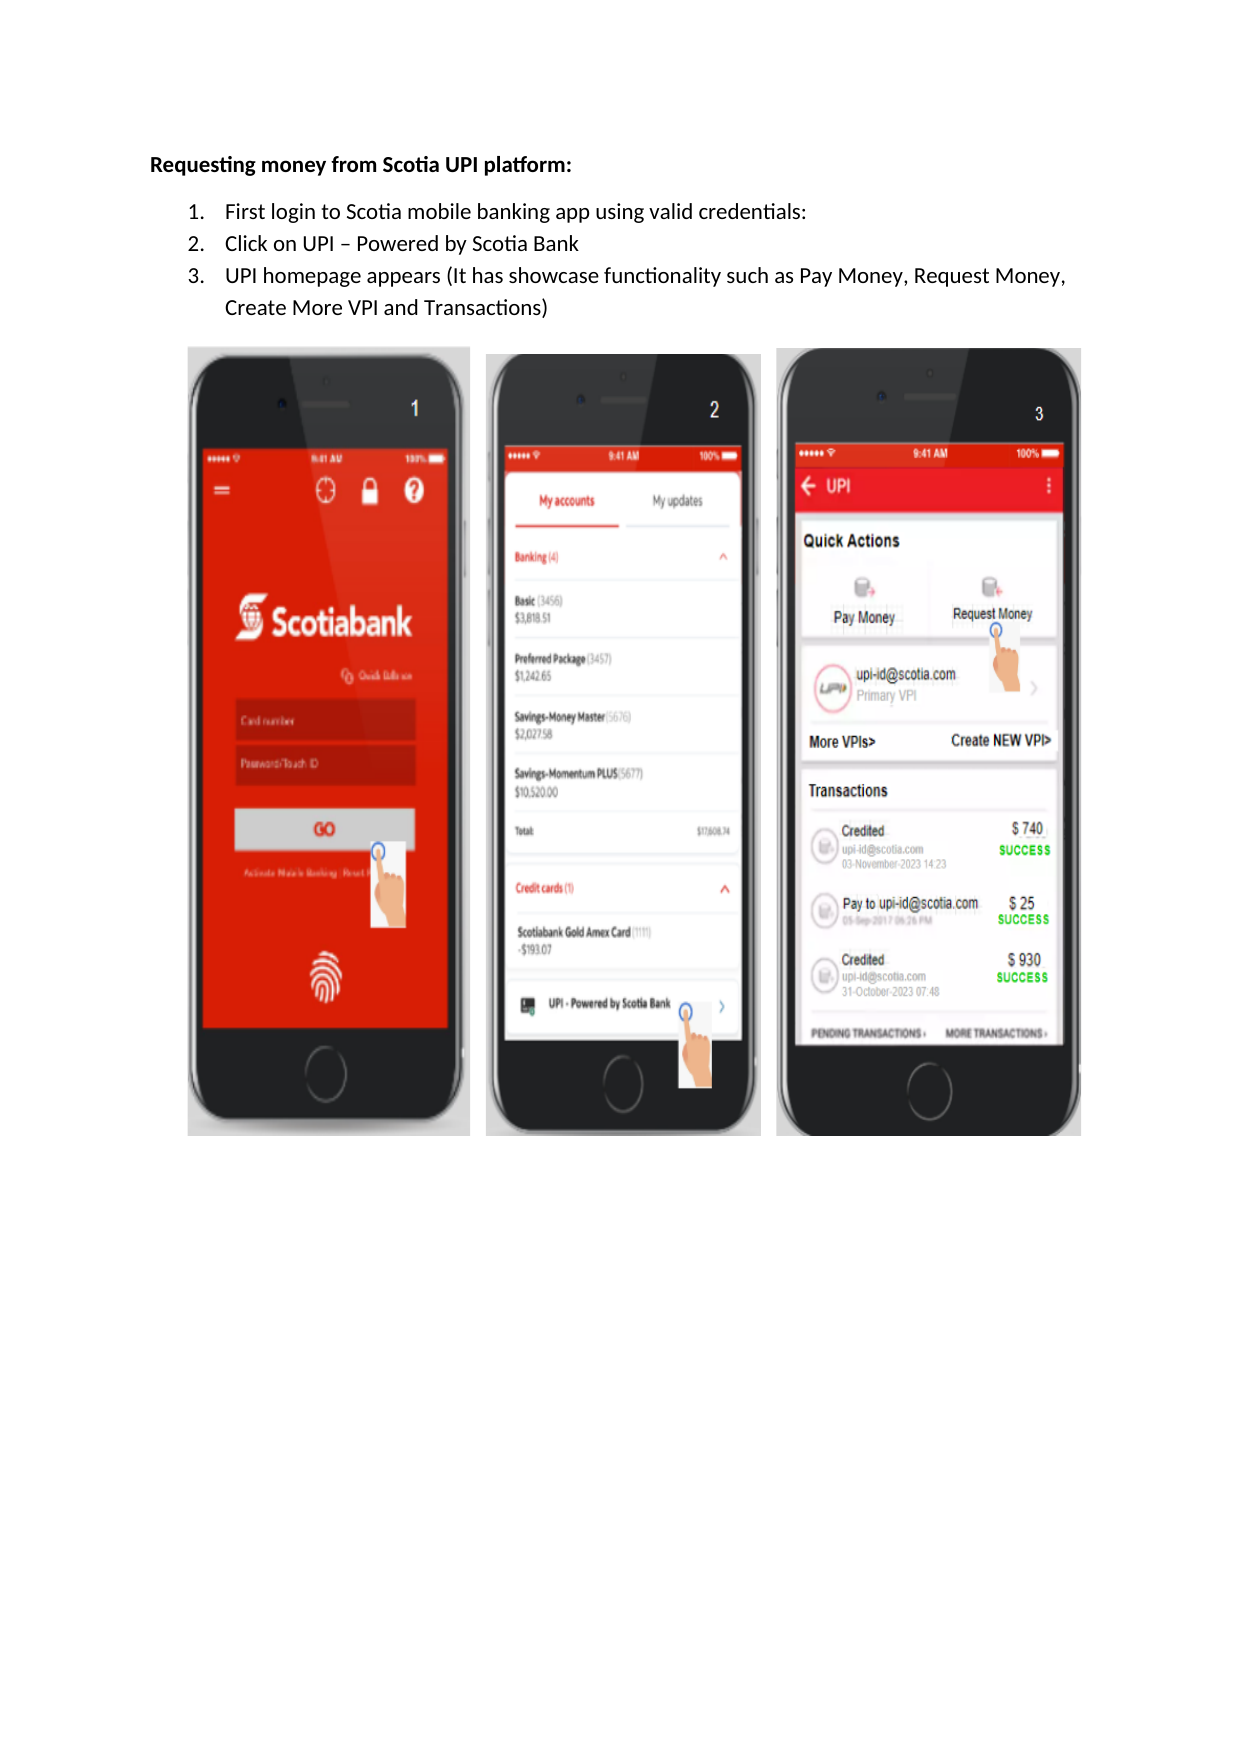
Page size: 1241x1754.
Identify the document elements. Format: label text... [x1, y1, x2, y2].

list Click on UPI – Powered by Scotia Bank [187, 229, 1090, 257]
text Requesting money from Scotia UPI platform: [150, 150, 1090, 178]
list UPI homepage appears (It has showcase functionality such as Pay Money, Request Money, Create More VPI and Transactions) [187, 261, 1090, 321]
list First login to Scotia mobile banking app using valid credentials: [187, 197, 1090, 225]
picture [776, 348, 1082, 1136]
picture [485, 354, 761, 1136]
picture [187, 346, 471, 1136]
